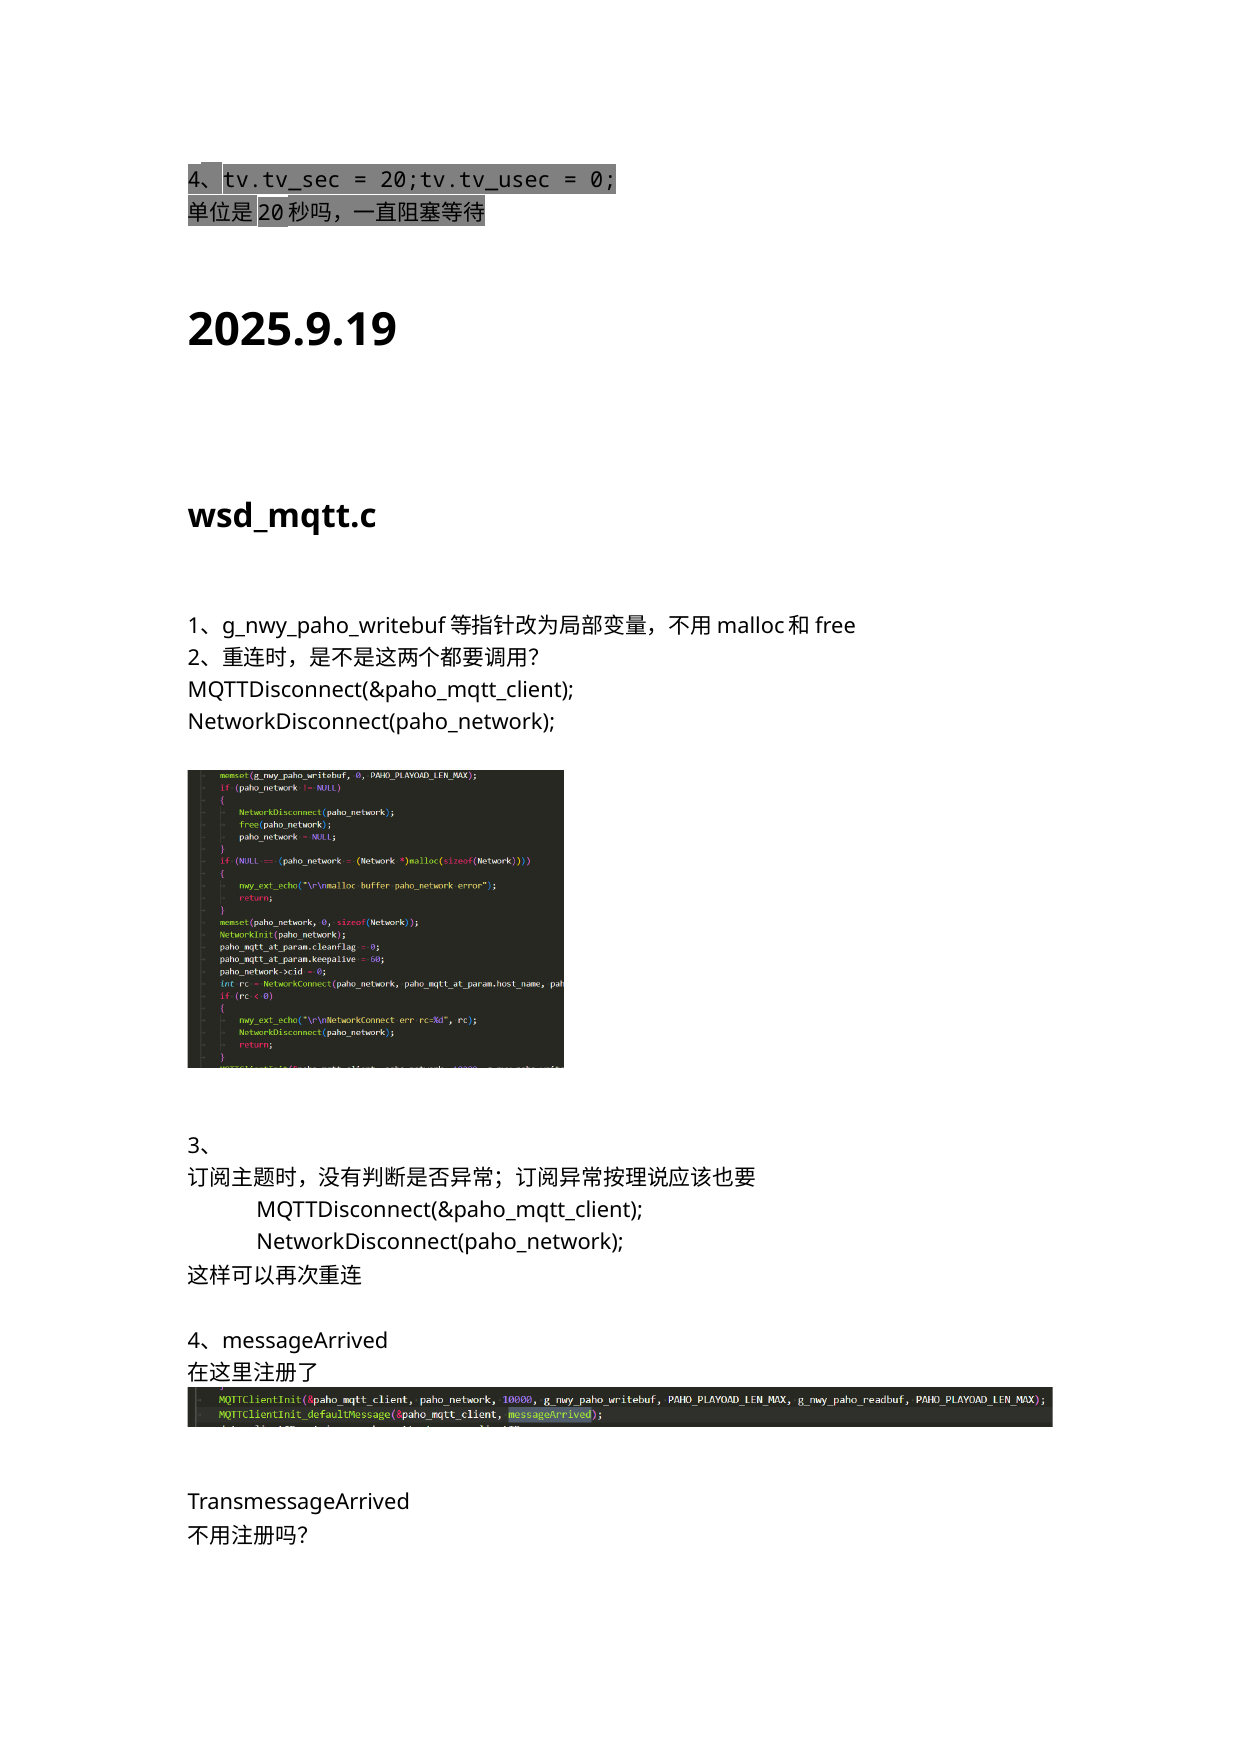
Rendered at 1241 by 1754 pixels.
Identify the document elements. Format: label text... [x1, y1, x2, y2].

text TransmessageArrived [187, 1485, 1053, 1517]
text 这样可以再次重连 [187, 1257, 1053, 1290]
text NetworkDisconnect(paho_network); [187, 1225, 1053, 1257]
picture [187, 770, 564, 1068]
text 3、 [187, 1127, 1053, 1160]
picture [187, 1387, 1053, 1427]
text 订阅主题时，没有判断是否异常；订阅异常按理说应该也要 [187, 1160, 1053, 1192]
text 在这里注册了 [187, 1355, 1053, 1387]
text 单位是20秒吗，一直阻塞等待 [187, 194, 1053, 227]
text MQTTDisconnect(&paho_mqtt_client); [187, 672, 1053, 705]
subtitle 2025.9.19 [187, 295, 1053, 360]
text 2、重连时，是不是这两个都要调用？ [187, 640, 1053, 672]
text 不用注册吗？ [187, 1517, 1053, 1550]
list tv.tv_sec = 20;tv.tv_usec = 0; [222, 162, 1053, 194]
text 4、messageArrived [187, 1322, 1053, 1355]
text NetworkDisconnect(paho_network); [187, 705, 1053, 737]
subtitle wsd_mqtt.c [187, 482, 1053, 547]
text 1、g_nwy_paho_writebuf等指针改为局部变量，不用malloc和free [187, 607, 1053, 640]
text MQTTDisconnect(&paho_mqtt_client); [187, 1192, 1053, 1225]
